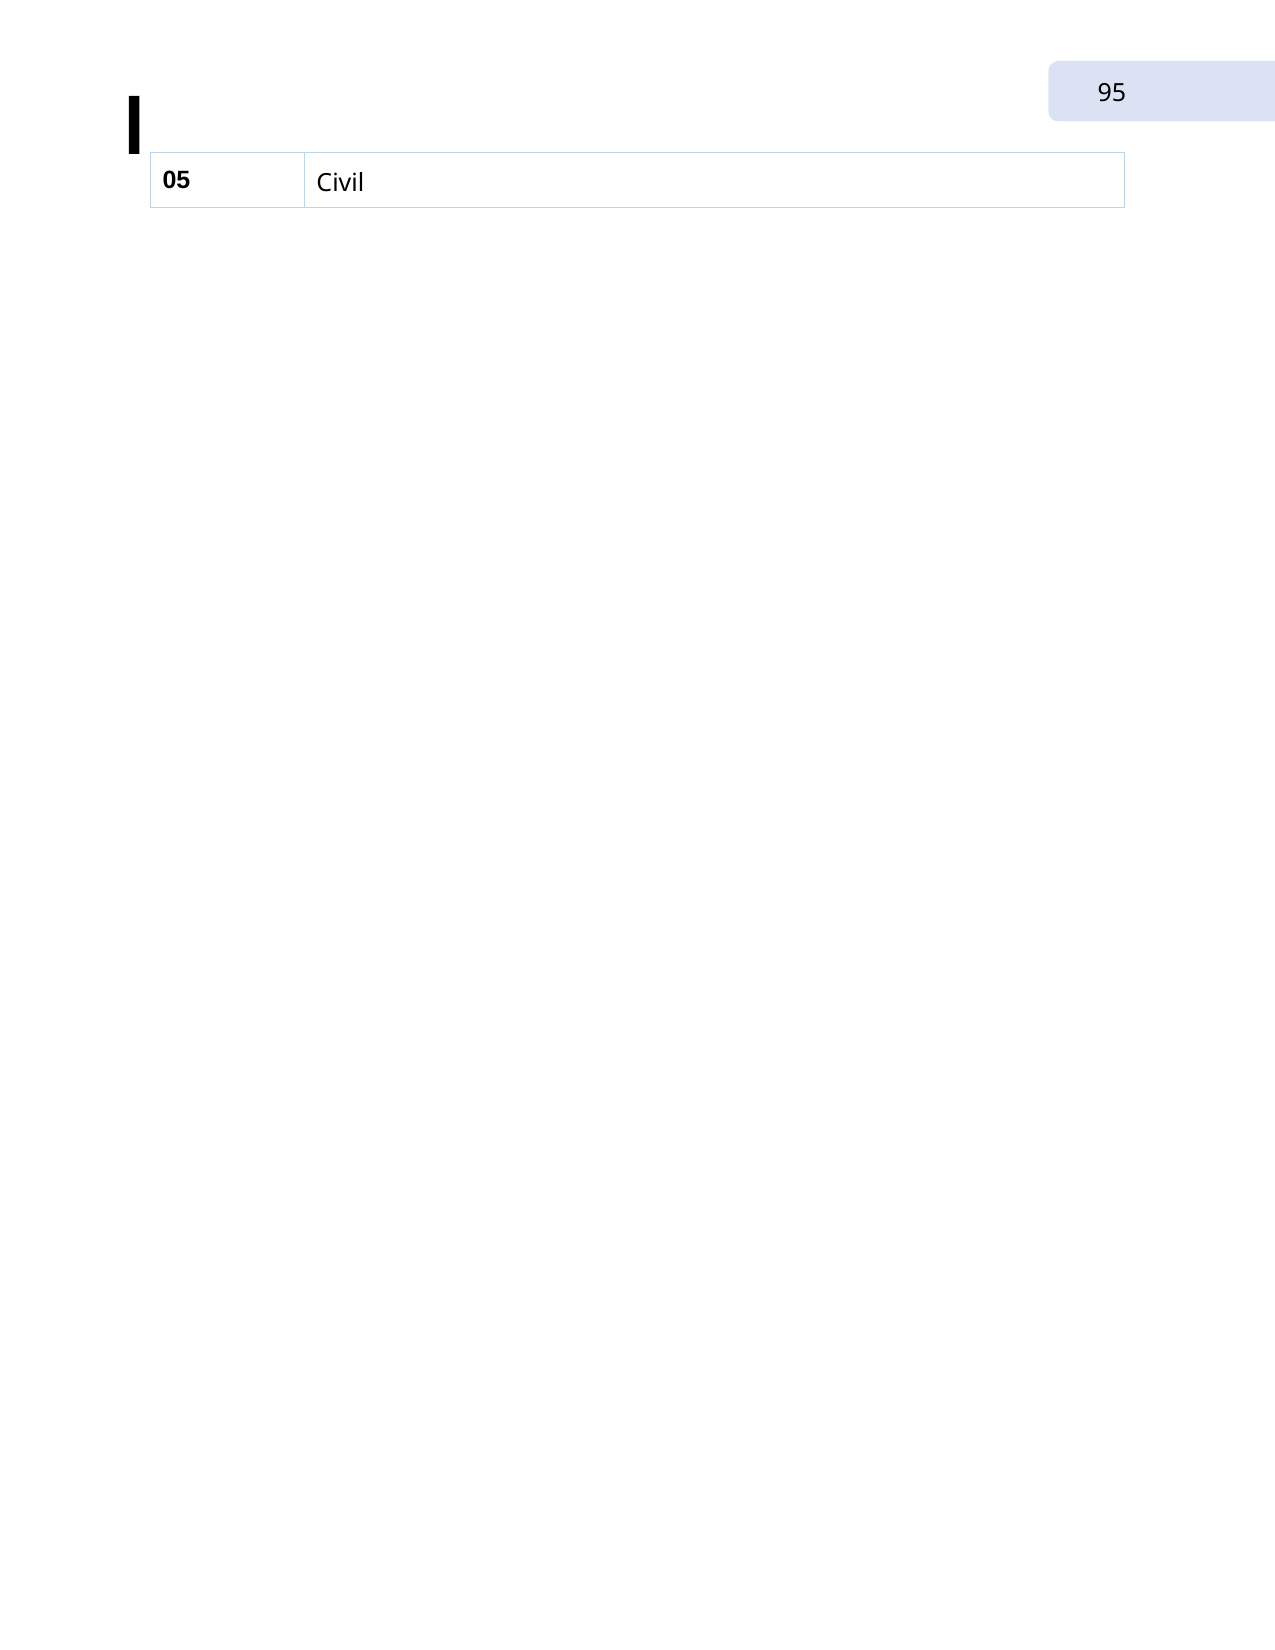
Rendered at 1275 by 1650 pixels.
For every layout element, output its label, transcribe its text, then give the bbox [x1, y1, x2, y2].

table_cell Civil [305, 153, 1124, 207]
table_cell 05 [151, 153, 304, 207]
